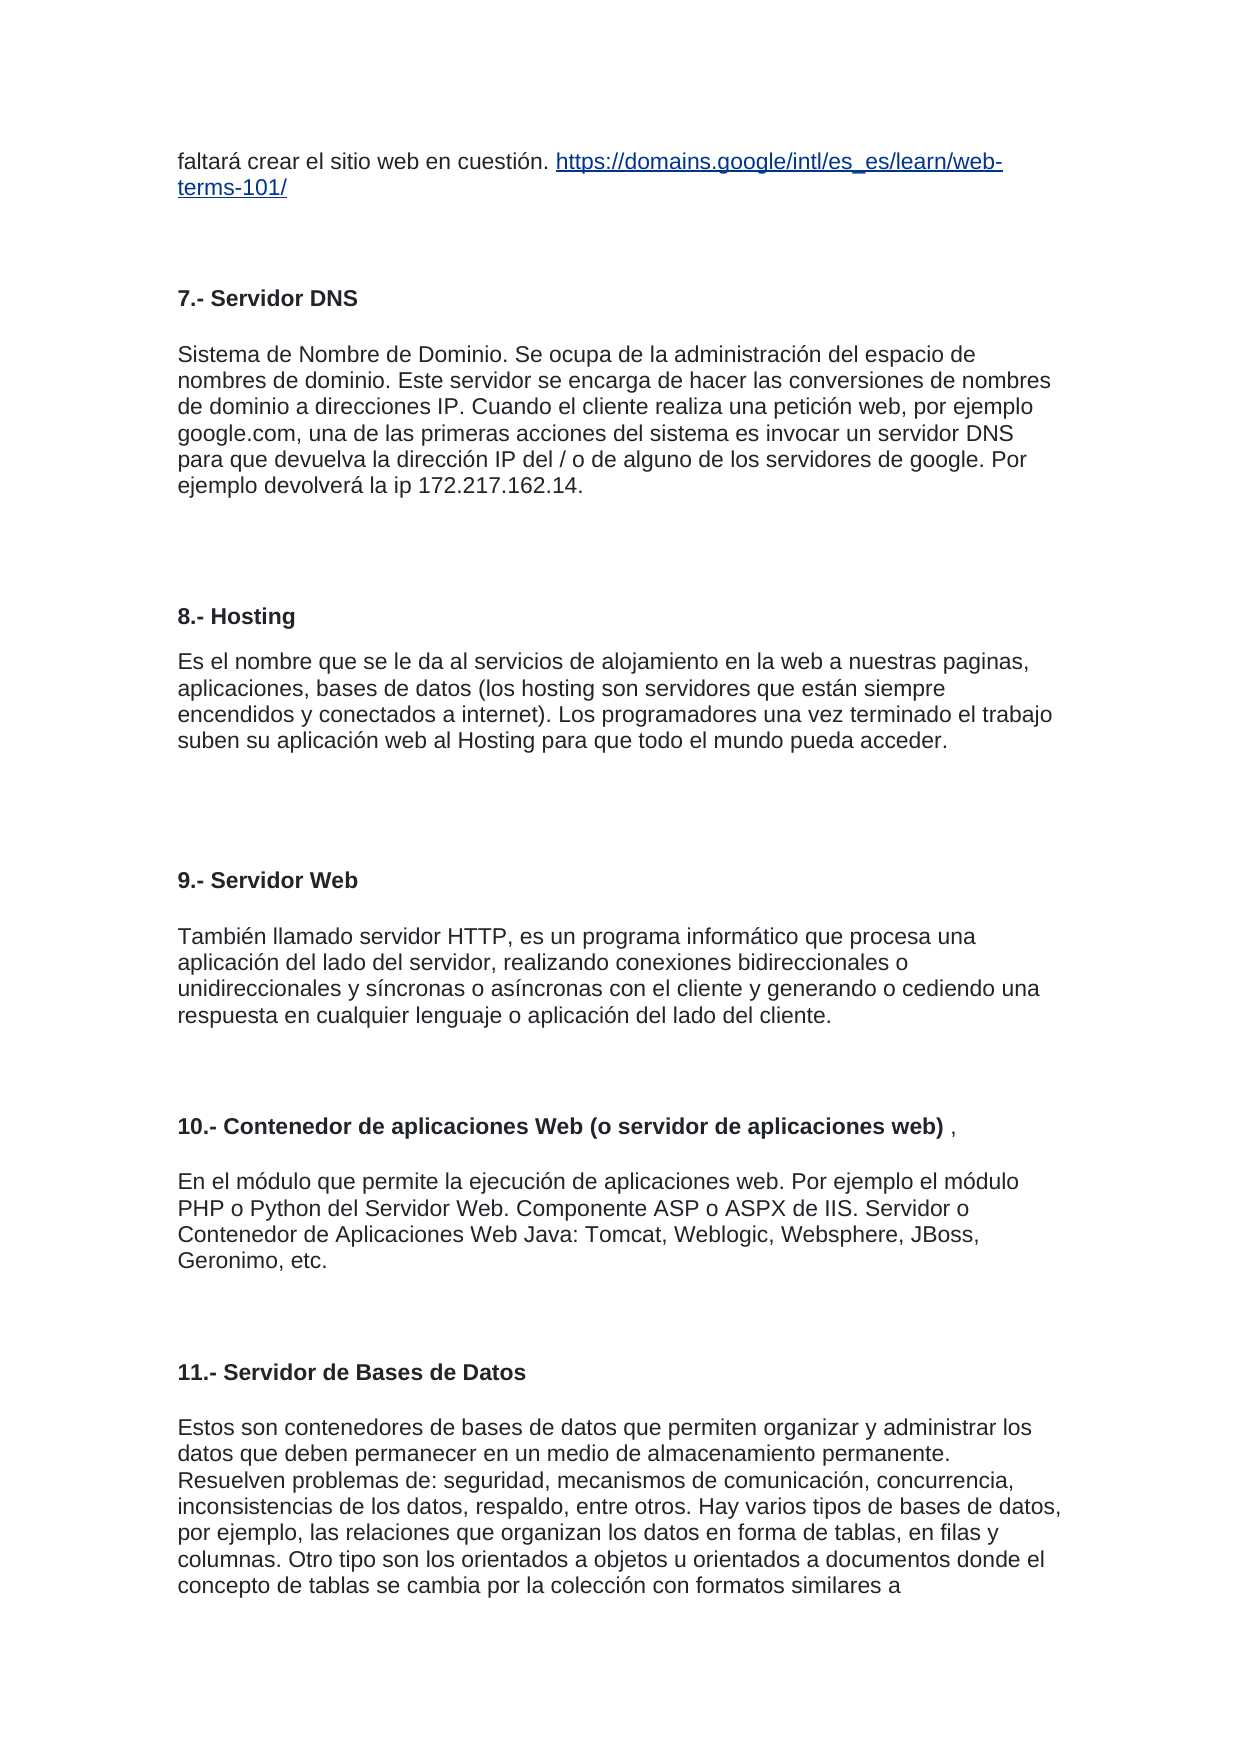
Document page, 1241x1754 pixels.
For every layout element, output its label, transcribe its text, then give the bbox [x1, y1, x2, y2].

text 10.- Contenedor de aplicaciones Web (o servidor de aplicaciones web) , [177, 1113, 1063, 1139]
text En el módulo que permite la ejecución de aplicaciones web. Por ejemplo el módulo PHP o Python del Servidor Web. Componente ASP o ASPX de IIS. Servidor o Contenedor de Aplicaciones Web Java: Tomcat, Weblogic, Websphere, JBoss, Geronimo, etc. [177, 1168, 1063, 1274]
text Sistema de Nombre de Dominio. Se ocupa de la administración del espacio de nombres de dominio. Este servidor se encarga de hacer las conversiones de nombres de dominio a direcciones IP. Cuando el cliente realiza una petición web, por ejemplo google.com, una de las primeras acciones del sistema es invocar un servidor DNS para que devuelva la dirección IP del / o de alguno de los servidores de google. Por ejemplo devolverá la ip 172.217.162.14. [177, 341, 1063, 499]
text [177, 1414, 1063, 1598]
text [177, 148, 1063, 200]
text 7.- Servidor DNS [177, 285, 1063, 311]
text También llamado servidor HTTP, es un programa informático que procesa una aplicación del lado del servidor, realizando conexiones bidireccionales o unidireccionales y síncronas o asíncronas con el cliente y generando o cediendo una respuesta en cualquier lenguaje o aplicación del lado del cliente. [177, 923, 1063, 1028]
text 9.- Servidor Web [177, 867, 1063, 893]
text 8.- Hosting [177, 603, 1063, 629]
text 11.- Servidor de Bases de Datos [177, 1358, 1063, 1385]
text Es el nombre que se le da al servicios de alojamiento en la web a nuestras paginas, aplicaciones, bases de datos (los hosting son servidores que están siempre encendidos y conectados a internet). Los programadores una vez terminado el trabajo suben su aplicación web al Hosting para que todo el mundo pueda acceder. [177, 648, 1063, 754]
